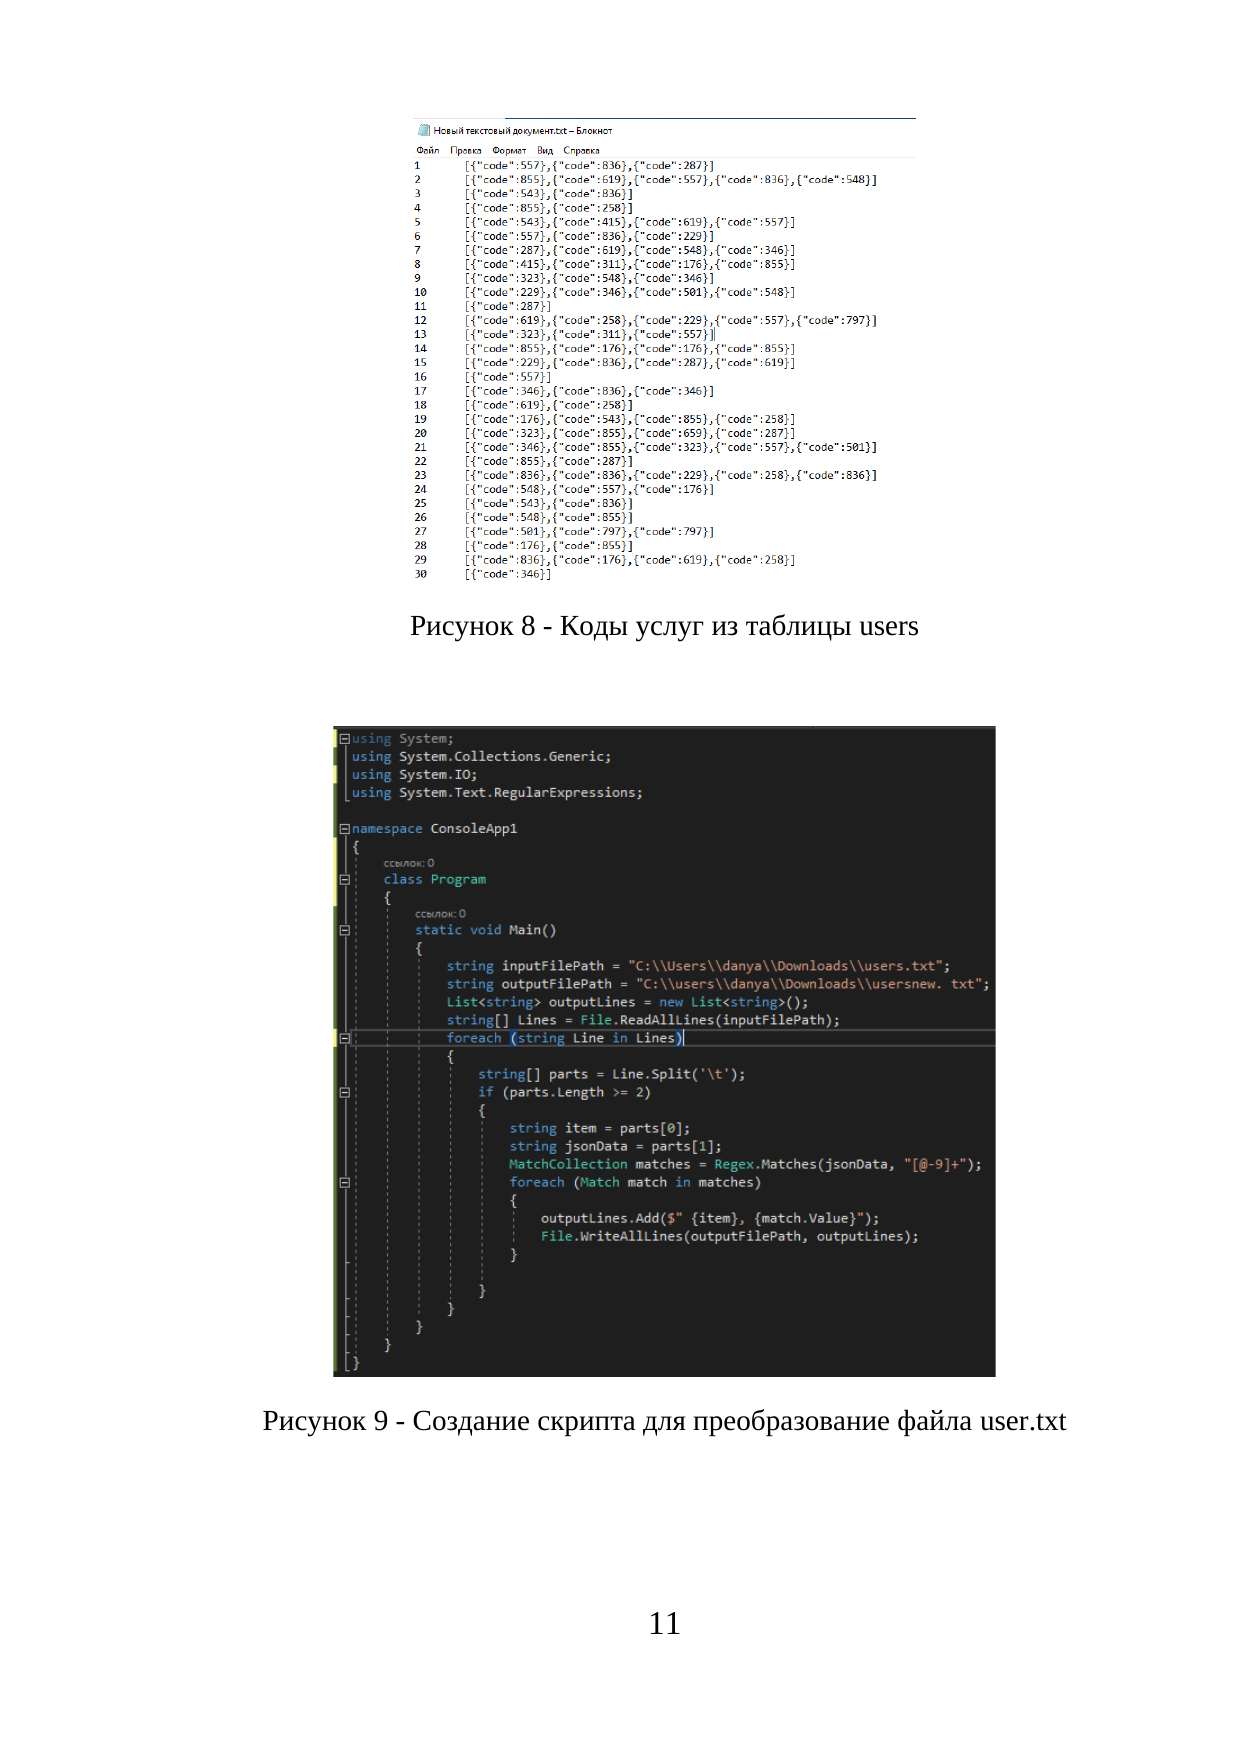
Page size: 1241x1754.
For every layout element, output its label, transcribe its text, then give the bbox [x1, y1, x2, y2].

picture [333, 726, 996, 1377]
text Рисунок 9 - Создание скрипта для преобразование файла user.txt [177, 1403, 1152, 1437]
picture [413, 118, 916, 581]
text Рисунок 8 - Коды услуг из таблицы users [177, 608, 1152, 641]
